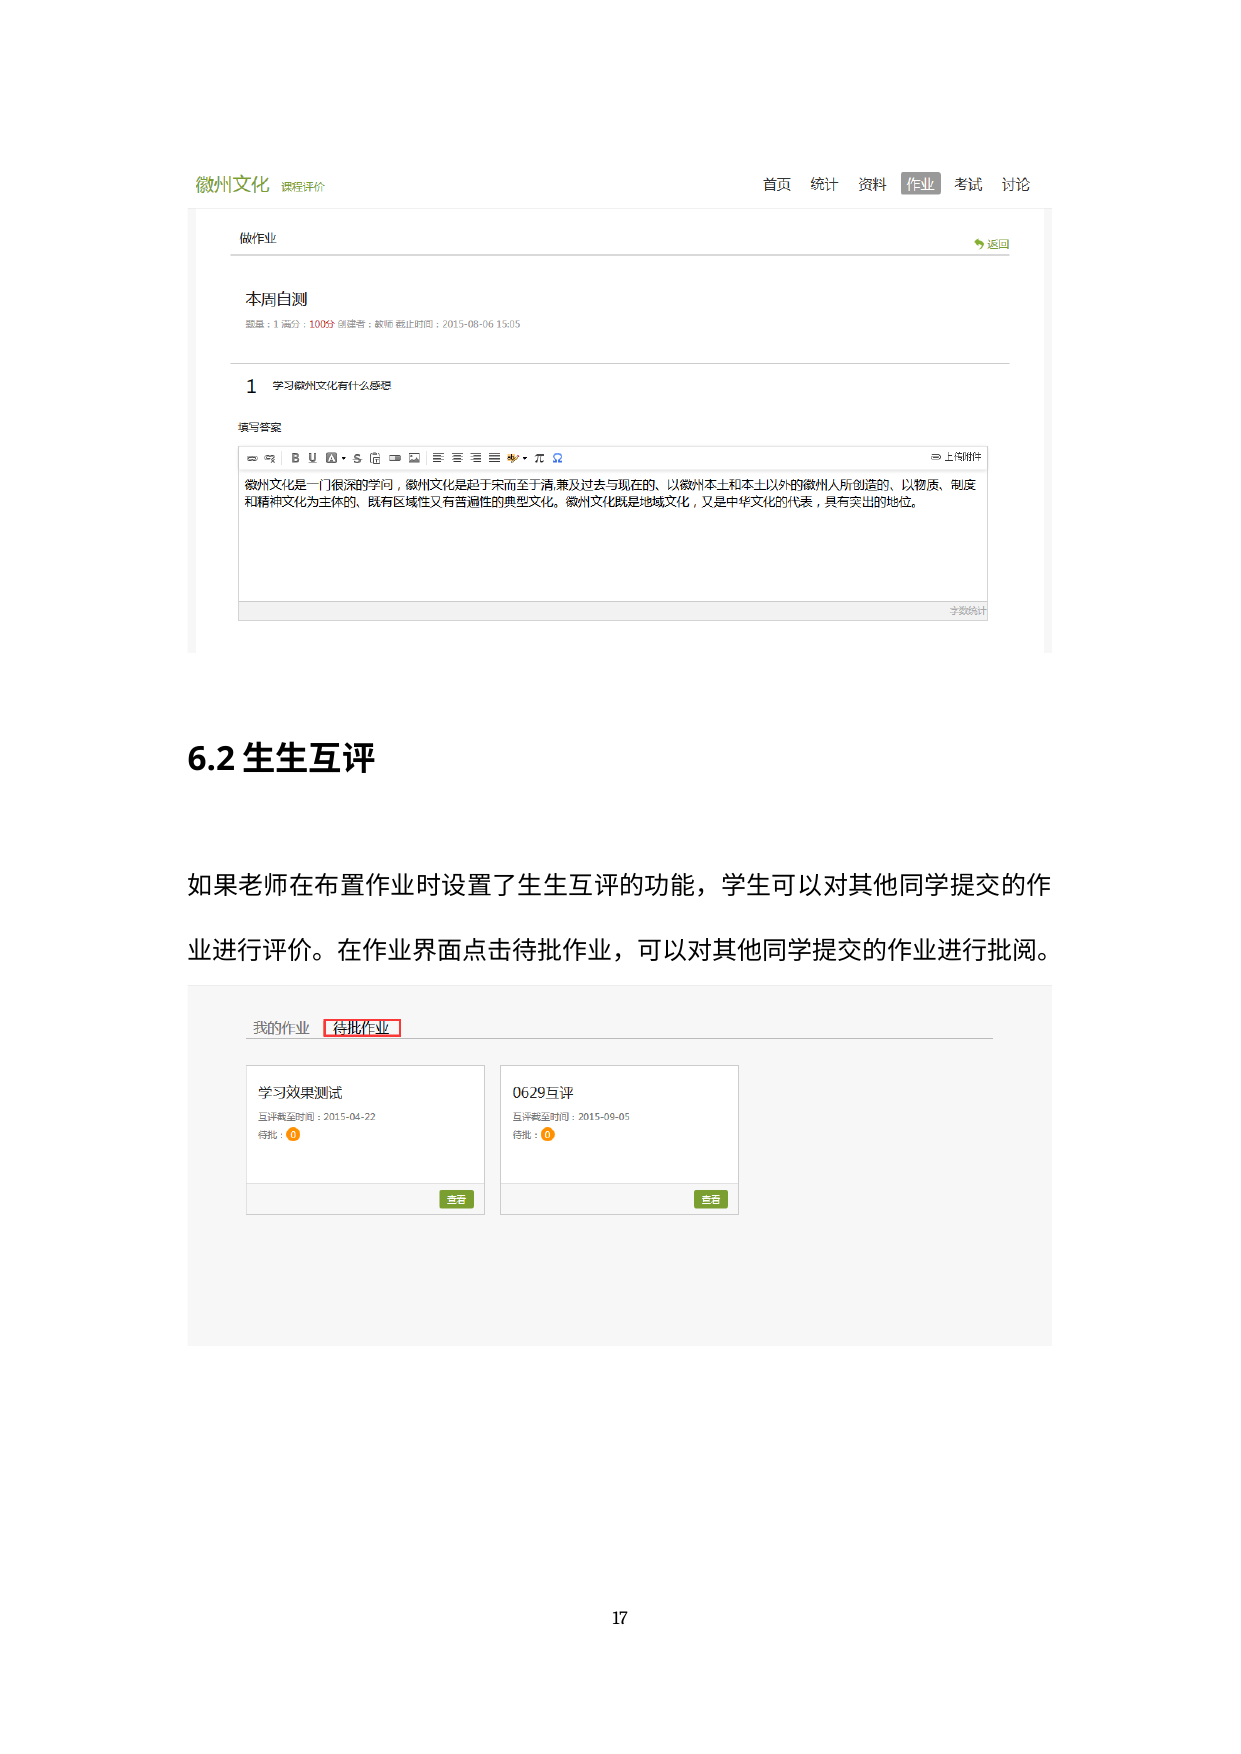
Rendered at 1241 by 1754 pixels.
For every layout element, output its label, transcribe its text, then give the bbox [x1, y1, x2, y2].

subtitle 6.2生生互评 [187, 723, 1053, 788]
picture [187, 980, 1053, 1346]
text 如果老师在布置作业时设置了生生互评的功能，学生可以对其他同学提交的作业进行评价。在作业界面点击待批作业，可以对其他同学提交的作业进行批阅。 [187, 851, 1053, 980]
picture [187, 162, 1053, 653]
